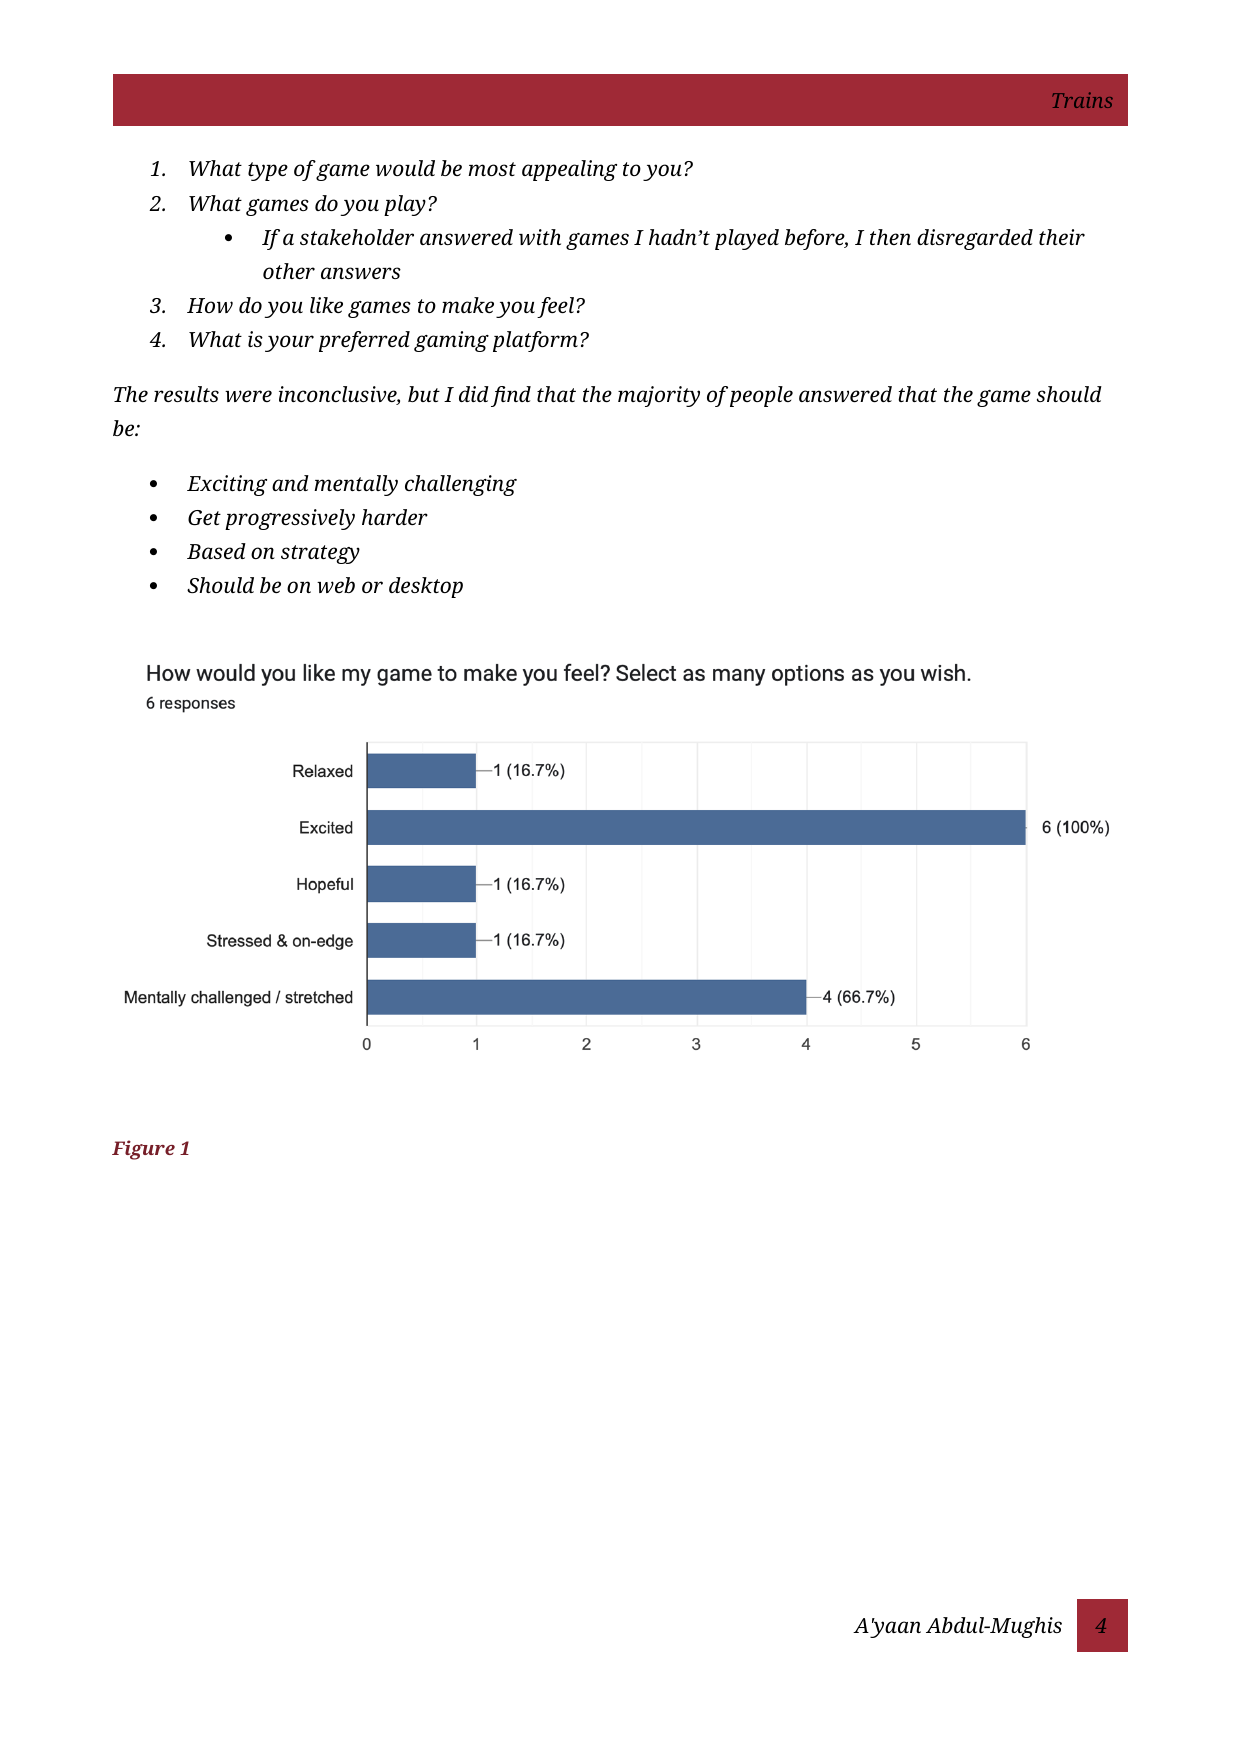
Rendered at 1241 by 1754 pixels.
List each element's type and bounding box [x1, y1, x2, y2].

picture [112, 625, 1128, 1109]
